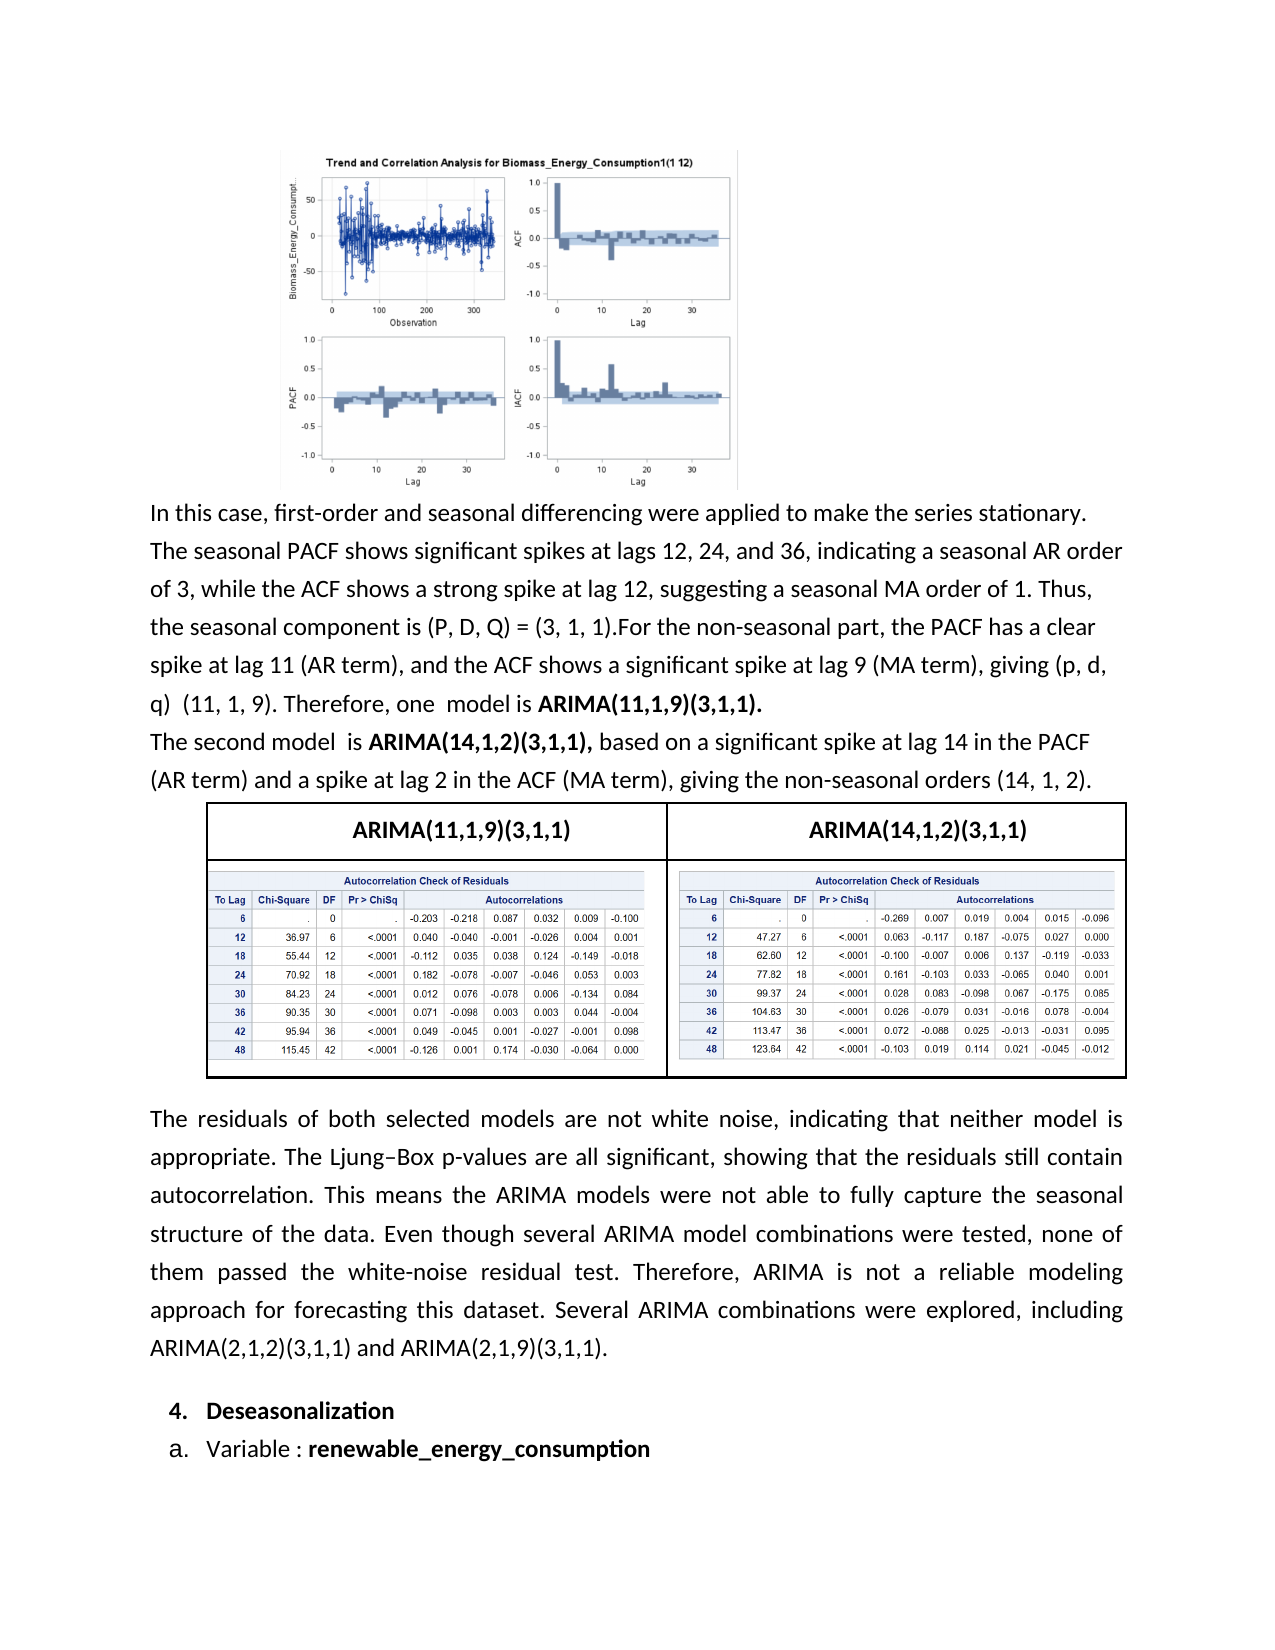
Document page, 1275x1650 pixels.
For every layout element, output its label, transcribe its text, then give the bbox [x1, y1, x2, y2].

list Variable : renewable_energy_consumption [169, 1433, 1125, 1464]
table_cell [668, 861, 1125, 1076]
text The residuals of both selected models are not white noise, indicating that neither model is appropriate. The Ljung–Box p-values are all significant, showing that the residuals still contain autocorrelation. This means the ARIMA models were not able to fully capture the seasonal structure of the data. Even though several ARIMA model combinations were tested, none of them passed the white-noise residual test. Therefore, ARIMA is not a reliable modeling approach for forecasting this dataset. Several ARIMA combinations were explored, including ARIMA(2,1,2)(3,1,1) and ARIMA(2,1,9)(3,1,1). [150, 1103, 1125, 1363]
text The second model is ARIMA(14,1,2)(3,1,1), based on a significant spike at lag 14 in the PACF (AR term) and a spike at lag 2 in the ACF (MA term), giving the non-seasonal orders (14, 1, 2). [150, 726, 1125, 794]
table_cell [208, 861, 666, 1076]
picture [280, 150, 739, 490]
picture [208, 871, 645, 1060]
list Deseasonalization [169, 1395, 1125, 1426]
table_header ARIMA(11,1,9)(3,1,1) [208, 804, 666, 859]
text In this case, first-order and seasonal differencing were applied to make the series stationary. The seasonal PACF shows significant spikes at lags 12, 24, and 36, indicating a seasonal AR order of 3, while the ACF shows a strong spike at lag 12, suggesting a seasonal MA order of 1. Thus, the seasonal component is (P, D, Q) = (3, 1, 1).For the non-seasonal part, the PACF has a clear spike at lag 11 (AR term), and the ACF shows a significant spike at lag 9 (MA term), giving (p, d, q) (11, 1, 9). Therefore, one model is ARIMA(11,1,9)(3,1,1). [150, 497, 1125, 718]
picture [678, 871, 1115, 1060]
table_header ARIMA(14,1,2)(3,1,1) [668, 804, 1125, 859]
